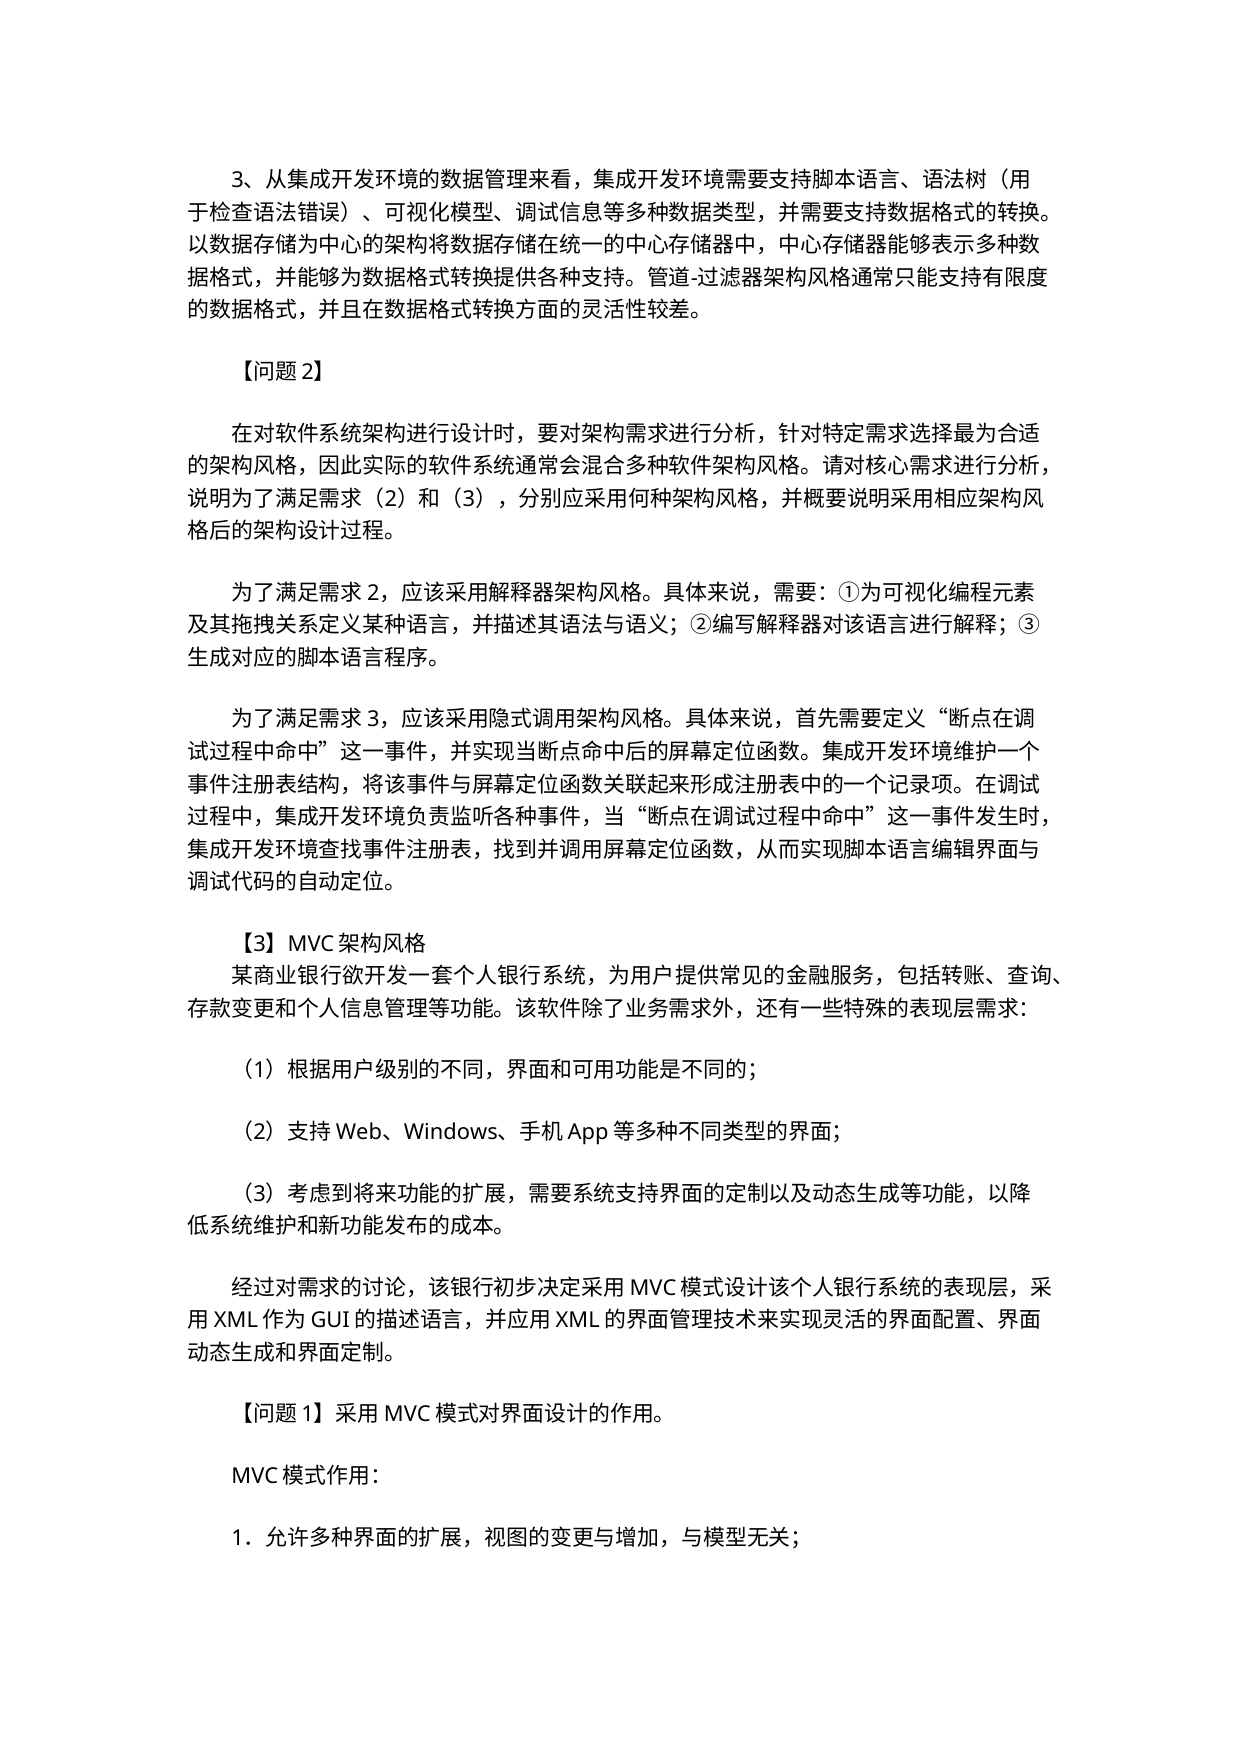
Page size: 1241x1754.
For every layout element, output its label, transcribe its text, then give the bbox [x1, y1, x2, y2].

text 为了满足需求3，应该采用隐式调用架构风格。具体来说，首先需要定义“断点在调试过程中命中”这一事件，并实现当断点命中后的屏幕定位函数。集成开发环境维护一个事件注册表结构，将该事件与屏幕定位函数关联起来形成注册表中的一个记录项。在调试过程中，集成开发环境负责监听各种事件，当“断点在调试过程中命中”这一事件发生时，集成开发环境查找事件注册表，找到并调用屏幕定位函数，从而实现脚本语言编辑界面与调试代码的自动定位。 [187, 701, 1053, 896]
text （1）根据用户级别的不同，界面和可用功能是不同的； [187, 1052, 1053, 1084]
text 【问题2】 [187, 354, 1053, 386]
text MVC模式作用： [187, 1458, 1053, 1490]
text 为了满足需求2，应该采用解释器架构风格。具体来说，需要：①为可视化编程元素及其拖拽关系定义某种语言，并描述其语法与语义；②编写解释器对该语言进行解释；③生成对应的脚本语言程序。 [187, 574, 1053, 672]
text （2）支持Web、Windows、手机App等多种不同类型的界面； [187, 1114, 1053, 1146]
text 某商业银行欲开发一套个人银行系统，为用户提供常见的金融服务，包括转账、查询、存款变更和个人信息管理等功能。该软件除了业务需求外，还有一些特殊的表现层需求： [187, 958, 1053, 1023]
text 在对软件系统架构进行设计时，要对架构需求进行分析，针对特定需求选择最为合适的架构风格，因此实际的软件系统通常会混合多种软件架构风格。请对核心需求进行分析，说明为了满足需求（2）和（3），分别应采用何种架构风格，并概要说明采用相应架构风格后的架构设计过程。 [187, 415, 1053, 545]
text 1．允许多种界面的扩展，视图的变更与增加，与模型无关； [187, 1519, 1053, 1552]
text （3）考虑到将来功能的扩展，需要系统支持界面的定制以及动态生成等功能，以降低系统维护和新功能发布的成本。 [187, 1175, 1053, 1240]
text 【问题1】采用MVC模式对界面设计的作用。 [187, 1396, 1053, 1429]
text 【3】MVC架构风格 [187, 925, 1053, 958]
text 经过对需求的讨论，该银行初步决定采用MVC模式设计该个人银行系统的表现层，采用XML作为GUI的描述语言，并应用XML的界面管理技术来实现灵活的界面配置、界面动态生成和界面定制。 [187, 1269, 1053, 1367]
text 3、从集成开发环境的数据管理来看，集成开发环境需要支持脚本语言、语法树（用于检查语法错误）、可视化模型、调试信息等多种数据类型，并需要支持数据格式的转换。以数据存储为中心的架构将数据存储在统一的中心存储器中，中心存储器能够表示多种数据格式，并能够为数据格式转换提供各种支持。管道-过滤器架构风格通常只能支持有限度的数据格式，并且在数据格式转换方面的灵活性较差。 [187, 162, 1053, 324]
